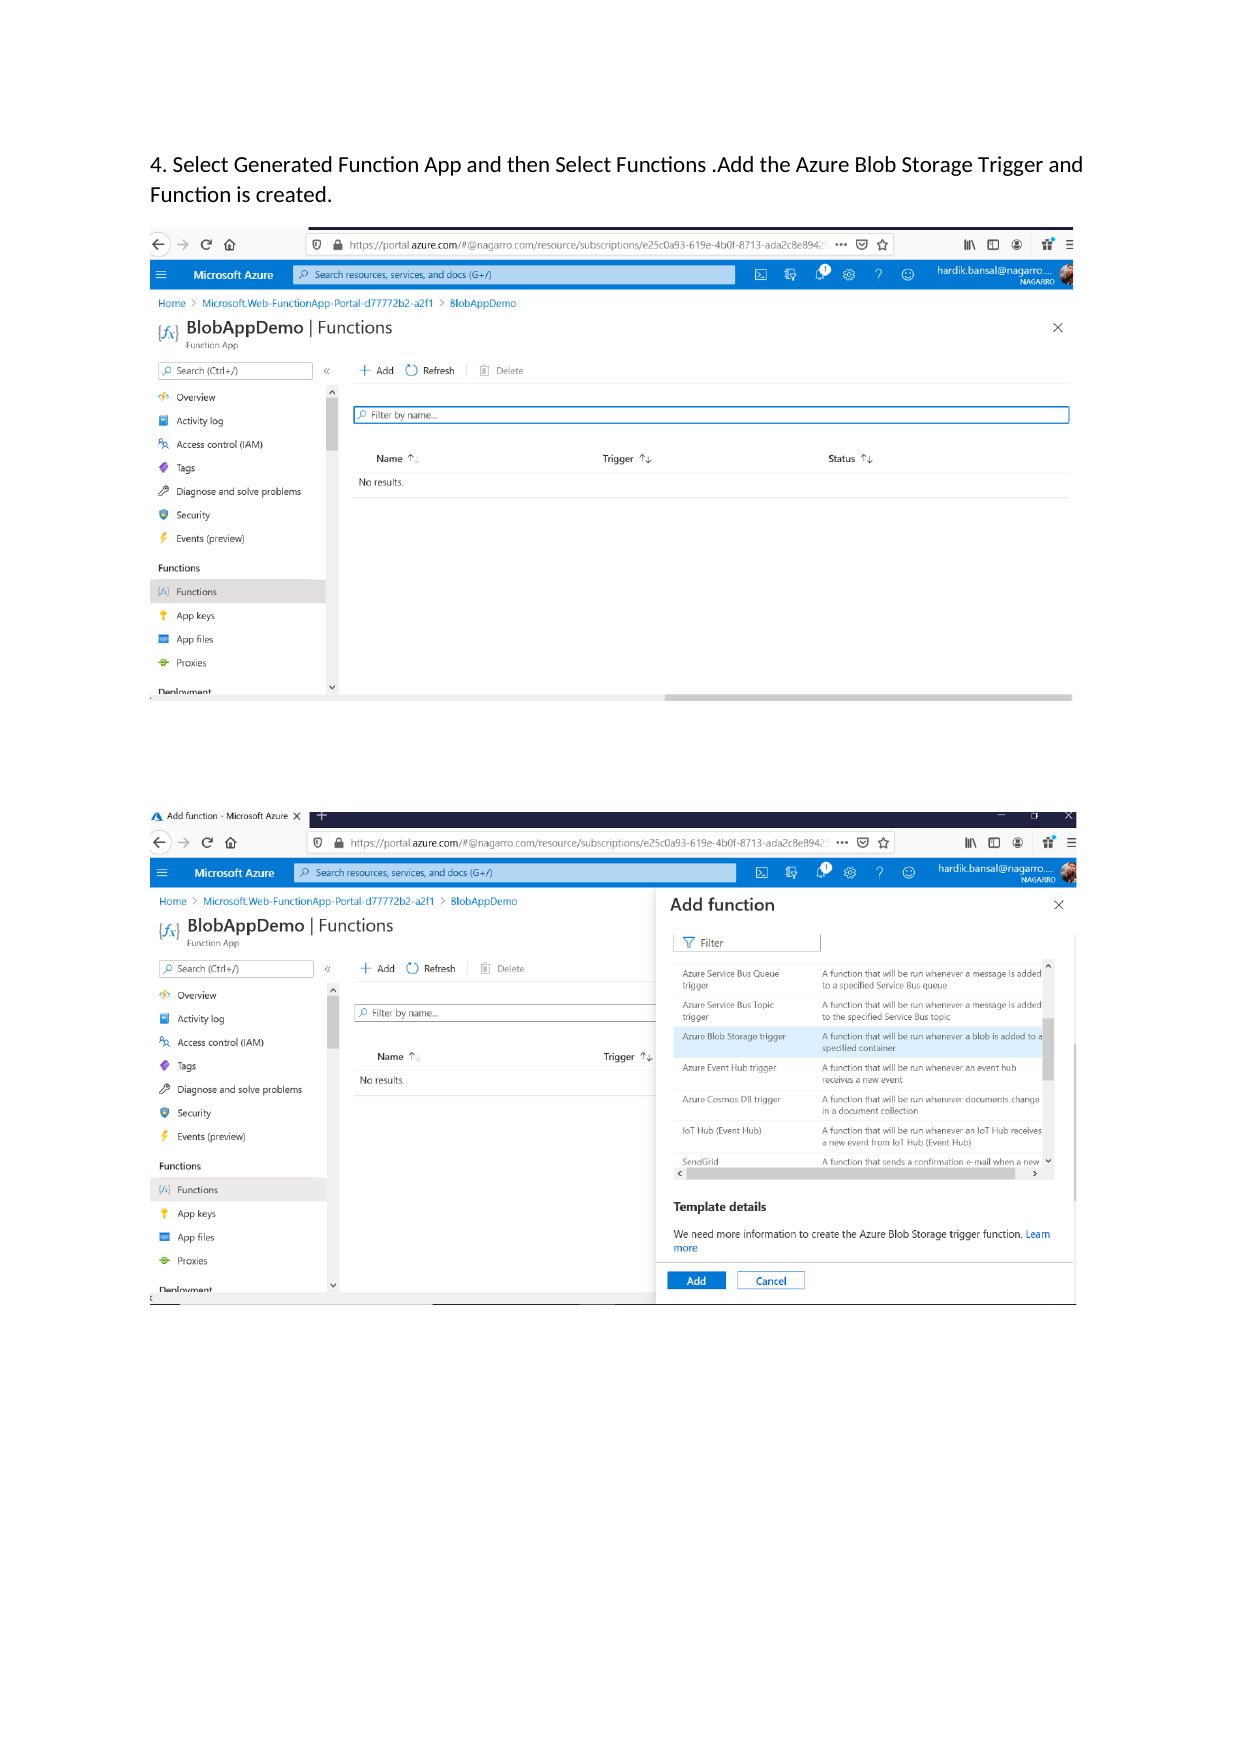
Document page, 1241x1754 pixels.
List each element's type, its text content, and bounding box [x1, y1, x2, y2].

picture [150, 227, 1074, 701]
text 4. Select Generated Function App and then Select Functions .Add the Azure Blob Storage Trigger and Function is created. [150, 150, 1090, 208]
picture [150, 812, 1077, 1305]
